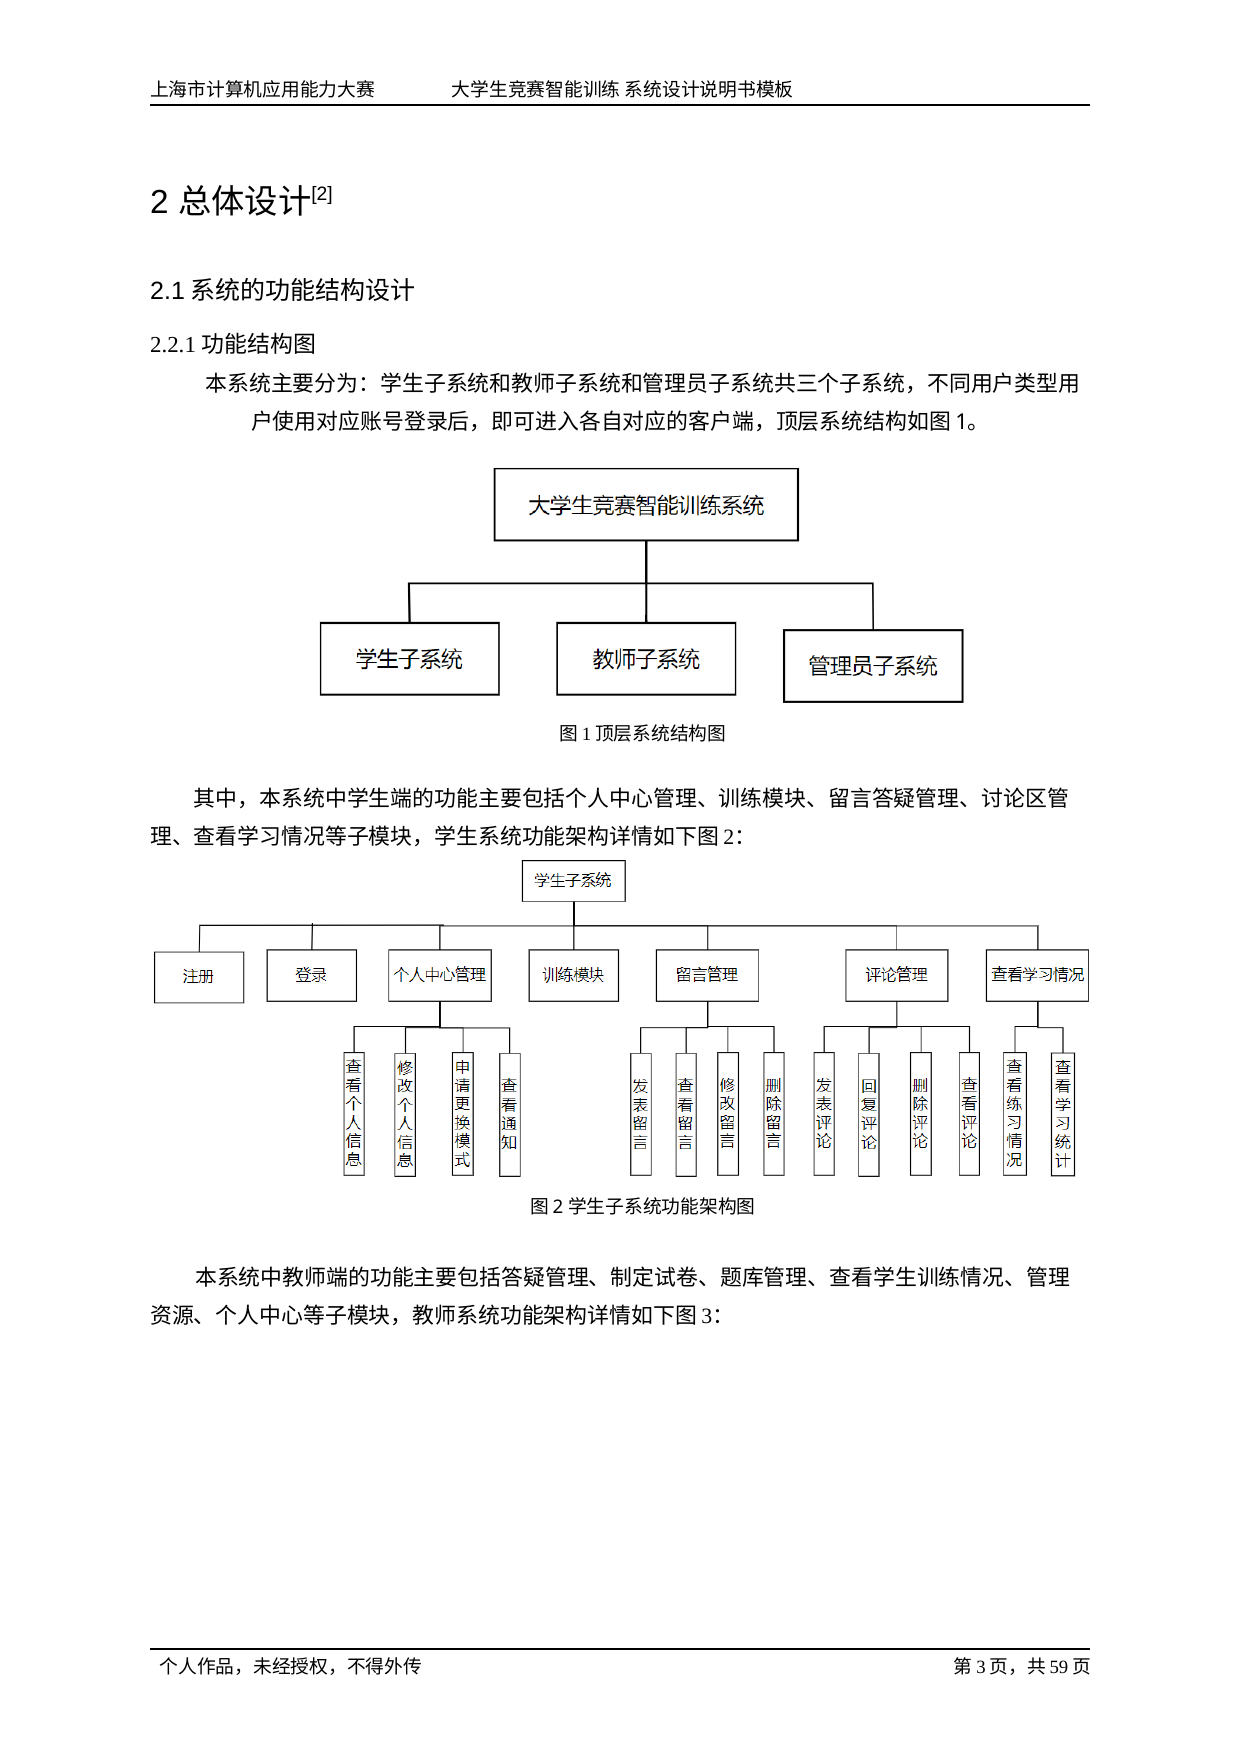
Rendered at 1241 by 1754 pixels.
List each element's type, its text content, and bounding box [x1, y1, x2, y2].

text 本系统主要分为：学生子系统和教师子系统和管理员子系统共三个子系统，不同用户类型用户使用对应账号登录后，即可进入各自对应的客户端，顶层系统结构如图1。 [150, 366, 1090, 436]
text 本系统中教师端的功能主要包括答疑管理、制定试卷、题库管理、查看学生训练情况、管理资源、个人中心等子模块，教师系统功能架构详情如下图3： [150, 1260, 1090, 1330]
text 图2 学生子系统功能架构图 [150, 1191, 1090, 1218]
picture [310, 442, 975, 714]
subtitle 2.1系统的功能结构设计 [150, 270, 1090, 307]
text 其中，本系统中学生端的功能主要包括个人中心管理、训练模块、留言答疑管理、讨论区管理、查看学习情况等子模块，学生系统功能架构详情如下图2： [150, 781, 1090, 851]
subtitle 2 总体设计[2] [150, 175, 1090, 223]
subtitle 2.2.1 功能结构图 [150, 326, 1090, 359]
picture [150, 857, 1091, 1187]
text 图1顶层系统结构图 [150, 718, 1090, 746]
